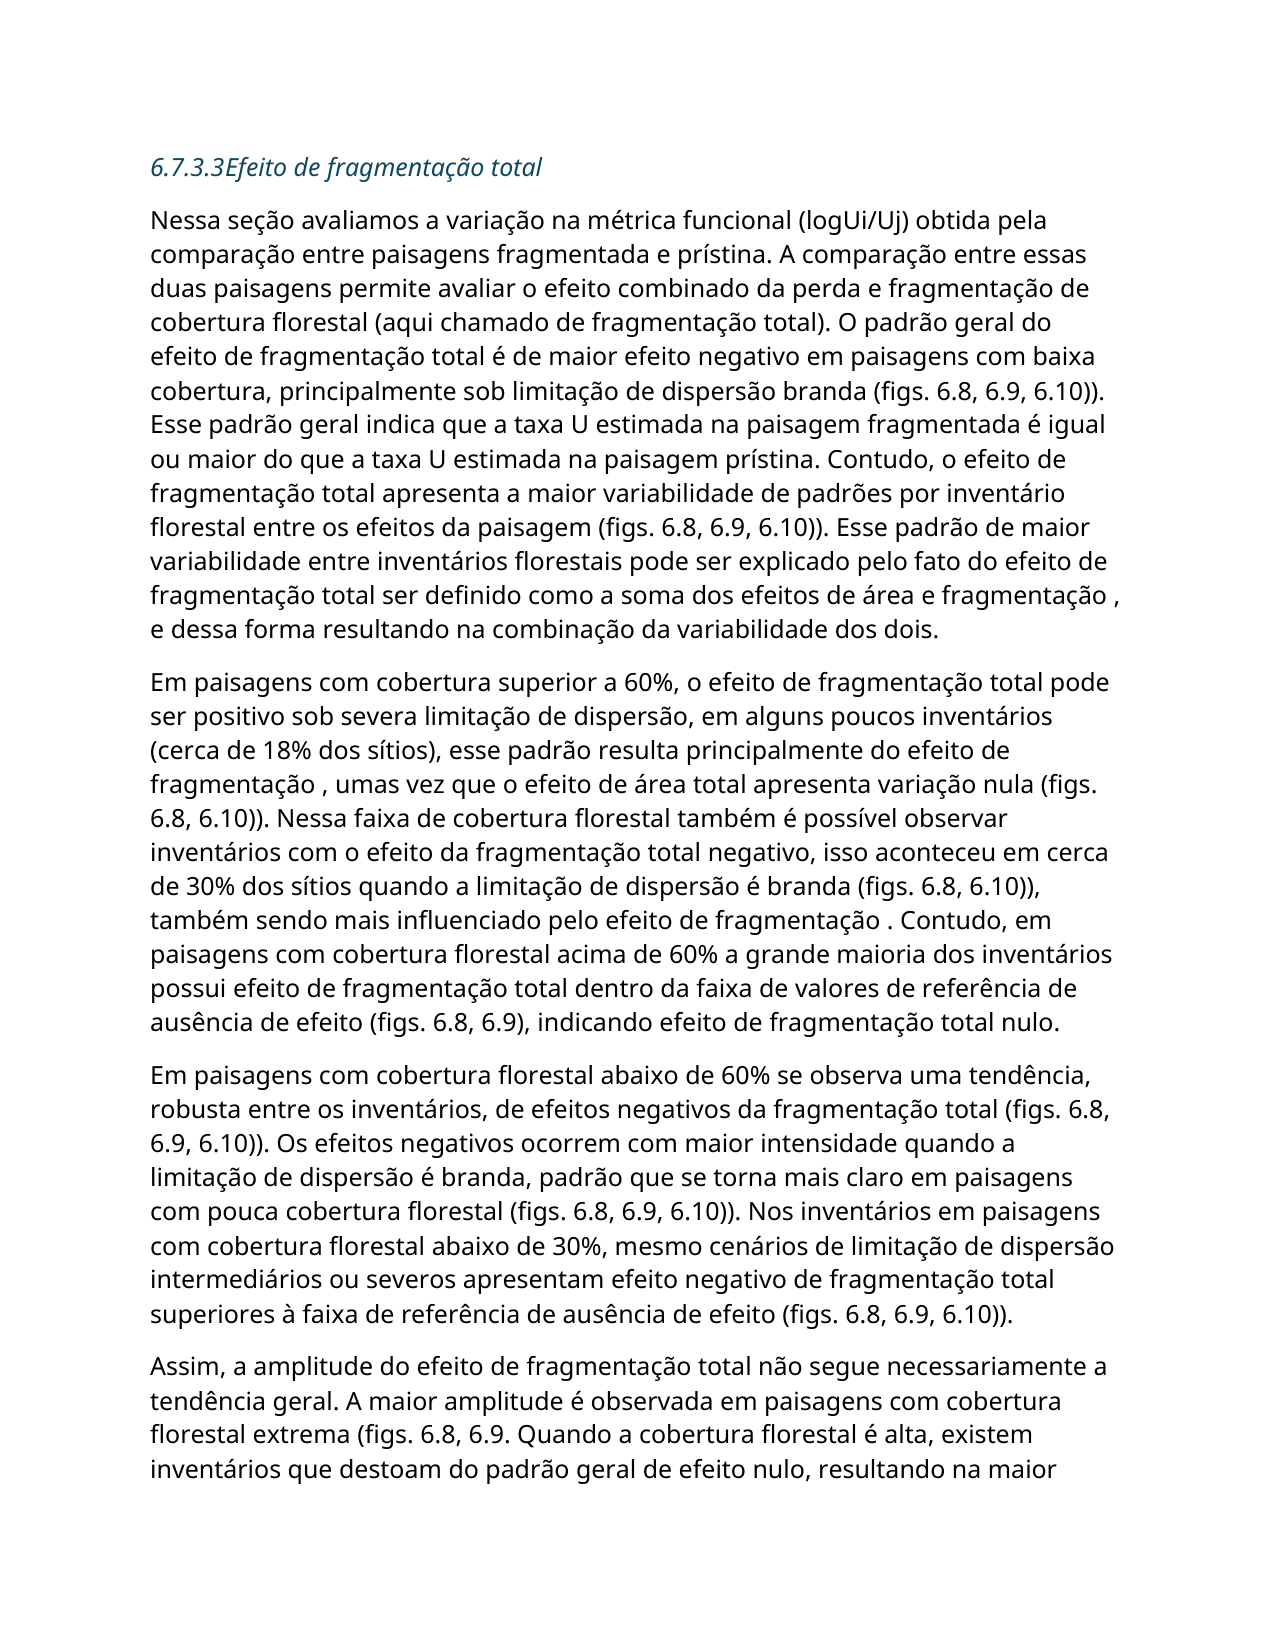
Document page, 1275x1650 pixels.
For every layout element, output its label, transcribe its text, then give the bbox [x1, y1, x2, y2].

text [150, 1349, 1125, 1485]
text Nessa seção avaliamos a variação na métrica funcional (logUi/Uj) obtida pela comparação entre paisagens fragmentada e prístina. A comparação entre essas duas paisagens permite avaliar o efeito combinado da perda e fragmentação de cobertura florestal (aqui chamado de fragmentação total). O padrão geral do efeito de fragmentação total é de maior efeito negativo em paisagens com baixa cobertura, principalmente sob limitação de dispersão branda (figs. 6.8, 6.9, 6.10)). Esse padrão geral indica que a taxa U estimada na paisagem fragmentada é igual ou maior do que a taxa U estimada na paisagem prístina. Contudo, o efeito de fragmentação total apresenta a maior variabilidade de padrões por inventário florestal entre os efeitos da paisagem (figs. 6.8, 6.9, 6.10)). Esse padrão de maior variabilidade entre inventários florestais pode ser explicado pelo fato do efeito de fragmentação total ser definido como a soma dos efeitos de área e fragmentação , e dessa forma resultando na combinação da variabilidade dos dois. [150, 203, 1125, 646]
subtitle 6.7.3.3 Efeito de fragmentação total [150, 150, 1125, 184]
text Em paisagens com cobertura superior a 60%, o efeito de fragmentação total pode ser positivo sob severa limitação de dispersão, em alguns poucos inventários (cerca de 18% dos sítios), esse padrão resulta principalmente do efeito de fragmentação , umas vez que o efeito de área total apresenta variação nula (figs. 6.8, 6.10)). Nessa faixa de cobertura florestal também é possível observar inventários com o efeito da fragmentação total negativo, isso aconteceu em cerca de 30% dos sítios quando a limitação de dispersão é branda (figs. 6.8, 6.10)), também sendo mais influenciado pelo efeito de fragmentação . Contudo, em paisagens com cobertura florestal acima de 60% a grande maioria dos inventários possui efeito de fragmentação total dentro da faixa de valores de referência de ausência de efeito (figs. 6.8, 6.9), indicando efeito de fragmentação total nulo. [150, 664, 1125, 1039]
text Em paisagens com cobertura florestal abaixo de 60% se observa uma tendência, robusta entre os inventários, de efeitos negativos da fragmentação total (figs. 6.8, 6.9, 6.10)). Os efeitos negativos ocorrem com maior intensidade quando a limitação de dispersão é branda, padrão que se torna mais claro em paisagens com pouca cobertura florestal (figs. 6.8, 6.9, 6.10)). Nos inventários em paisagens com cobertura florestal abaixo de 30%, mesmo cenários de limitação de dispersão intermediários ou severos apresentam efeito negativo de fragmentação total superiores à faixa de referência de ausência de efeito (figs. 6.8, 6.9, 6.10)). [150, 1058, 1125, 1330]
